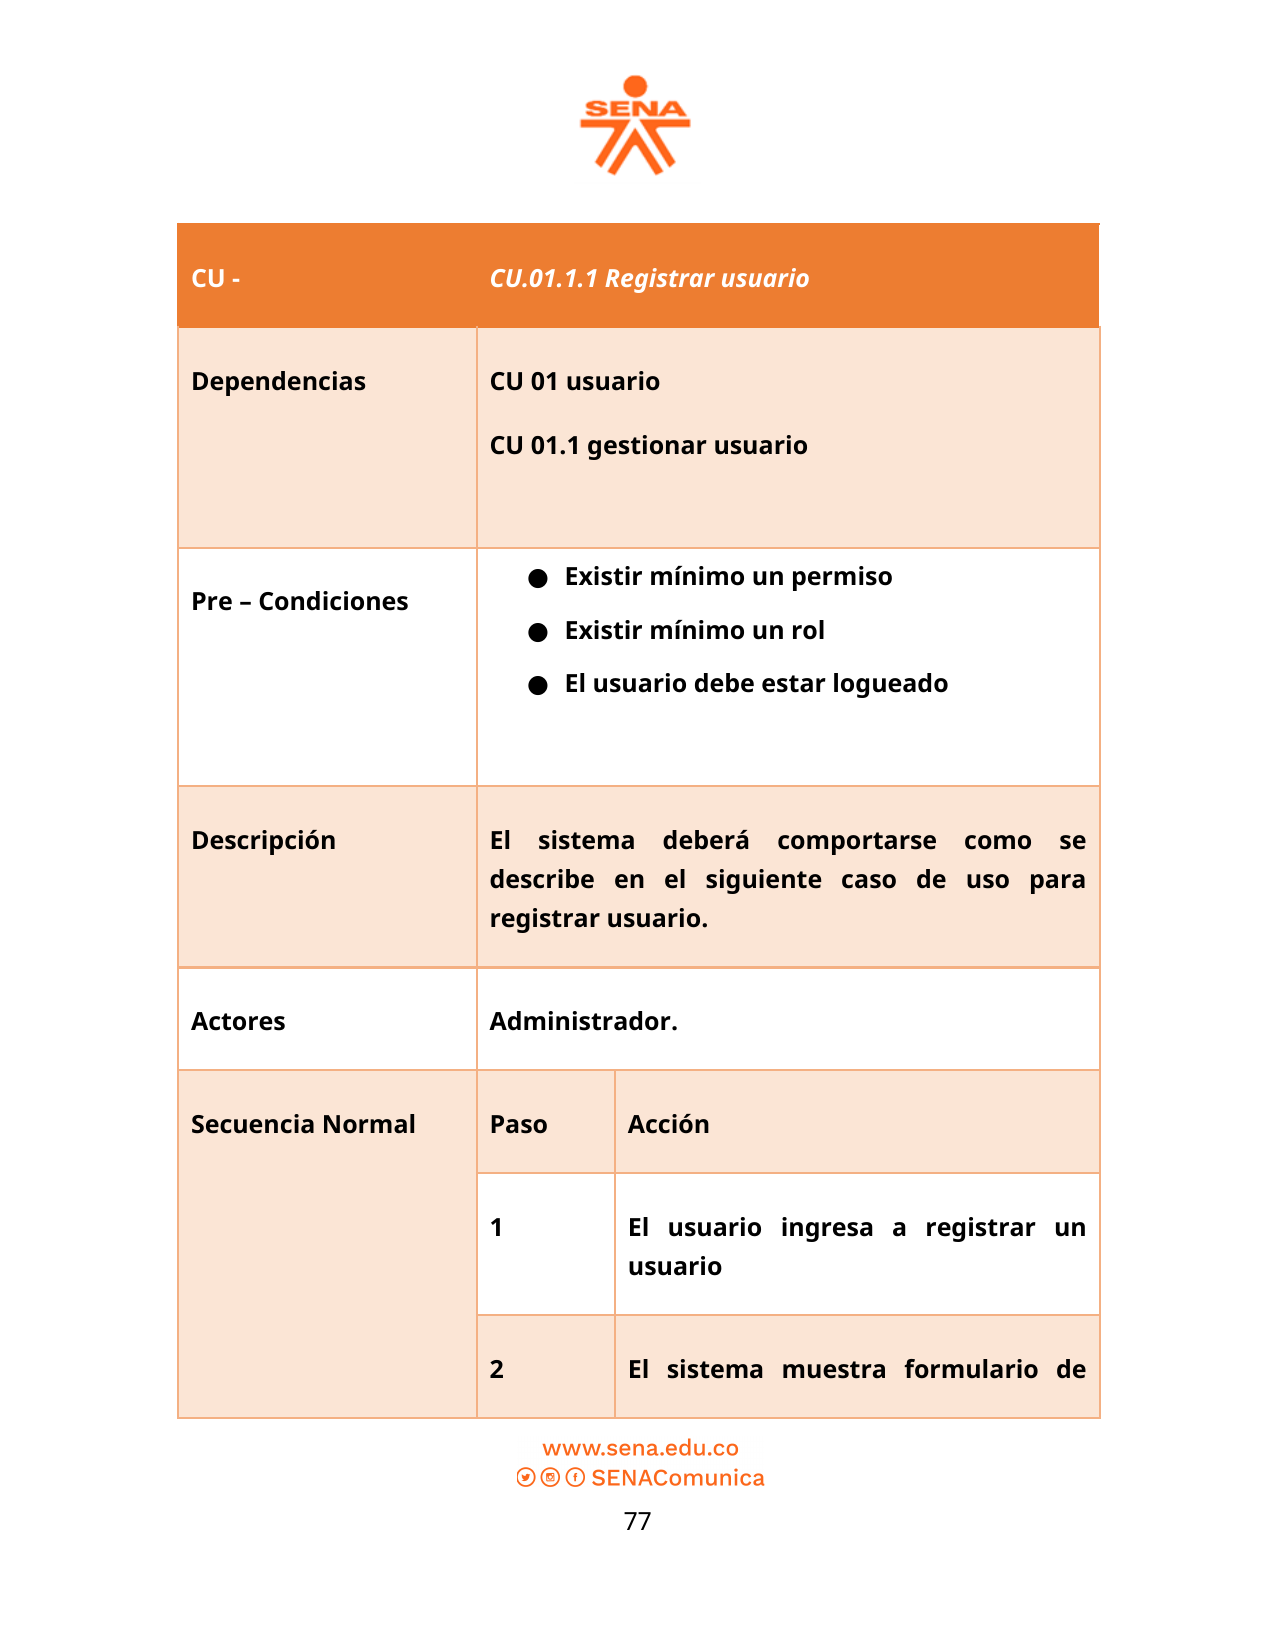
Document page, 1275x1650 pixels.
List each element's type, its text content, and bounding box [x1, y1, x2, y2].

table_cell El sistema muestra formulario de registrar usuario [616, 1316, 1099, 1417]
table_cell Pre – Condiciones [179, 549, 476, 785]
table_cell Dependencias [179, 328, 476, 547]
table_cell Paso [478, 1071, 614, 1172]
picture [573, 73, 702, 184]
table_cell Descripción [179, 787, 476, 966]
table_cell El sistema deberá comportarse como se describe en el siguiente caso de uso para registrar usuario. [478, 787, 1099, 966]
table_cell 2 [478, 1316, 614, 1417]
table_cell Administrador. [478, 969, 1099, 1069]
table_header CU.01.1.1 Registrar usuario [477, 225, 1099, 326]
table_cell Acción [616, 1071, 1099, 1172]
table_cell El usuario ingresa a registrar un usuario [616, 1174, 1099, 1314]
table_header CU - [179, 225, 477, 326]
table_cell Actores [179, 969, 476, 1069]
table_cell 1 [478, 1174, 614, 1314]
picture [517, 1436, 765, 1487]
table_cell Existir mínimo un permiso Existir mínimo un rol El usuario debe estar logueado [478, 549, 1099, 785]
table_cell CU 01 usuario CU 01.1 gestionar usuario [478, 328, 1099, 547]
table_cell Secuencia Normal [179, 1071, 476, 1417]
